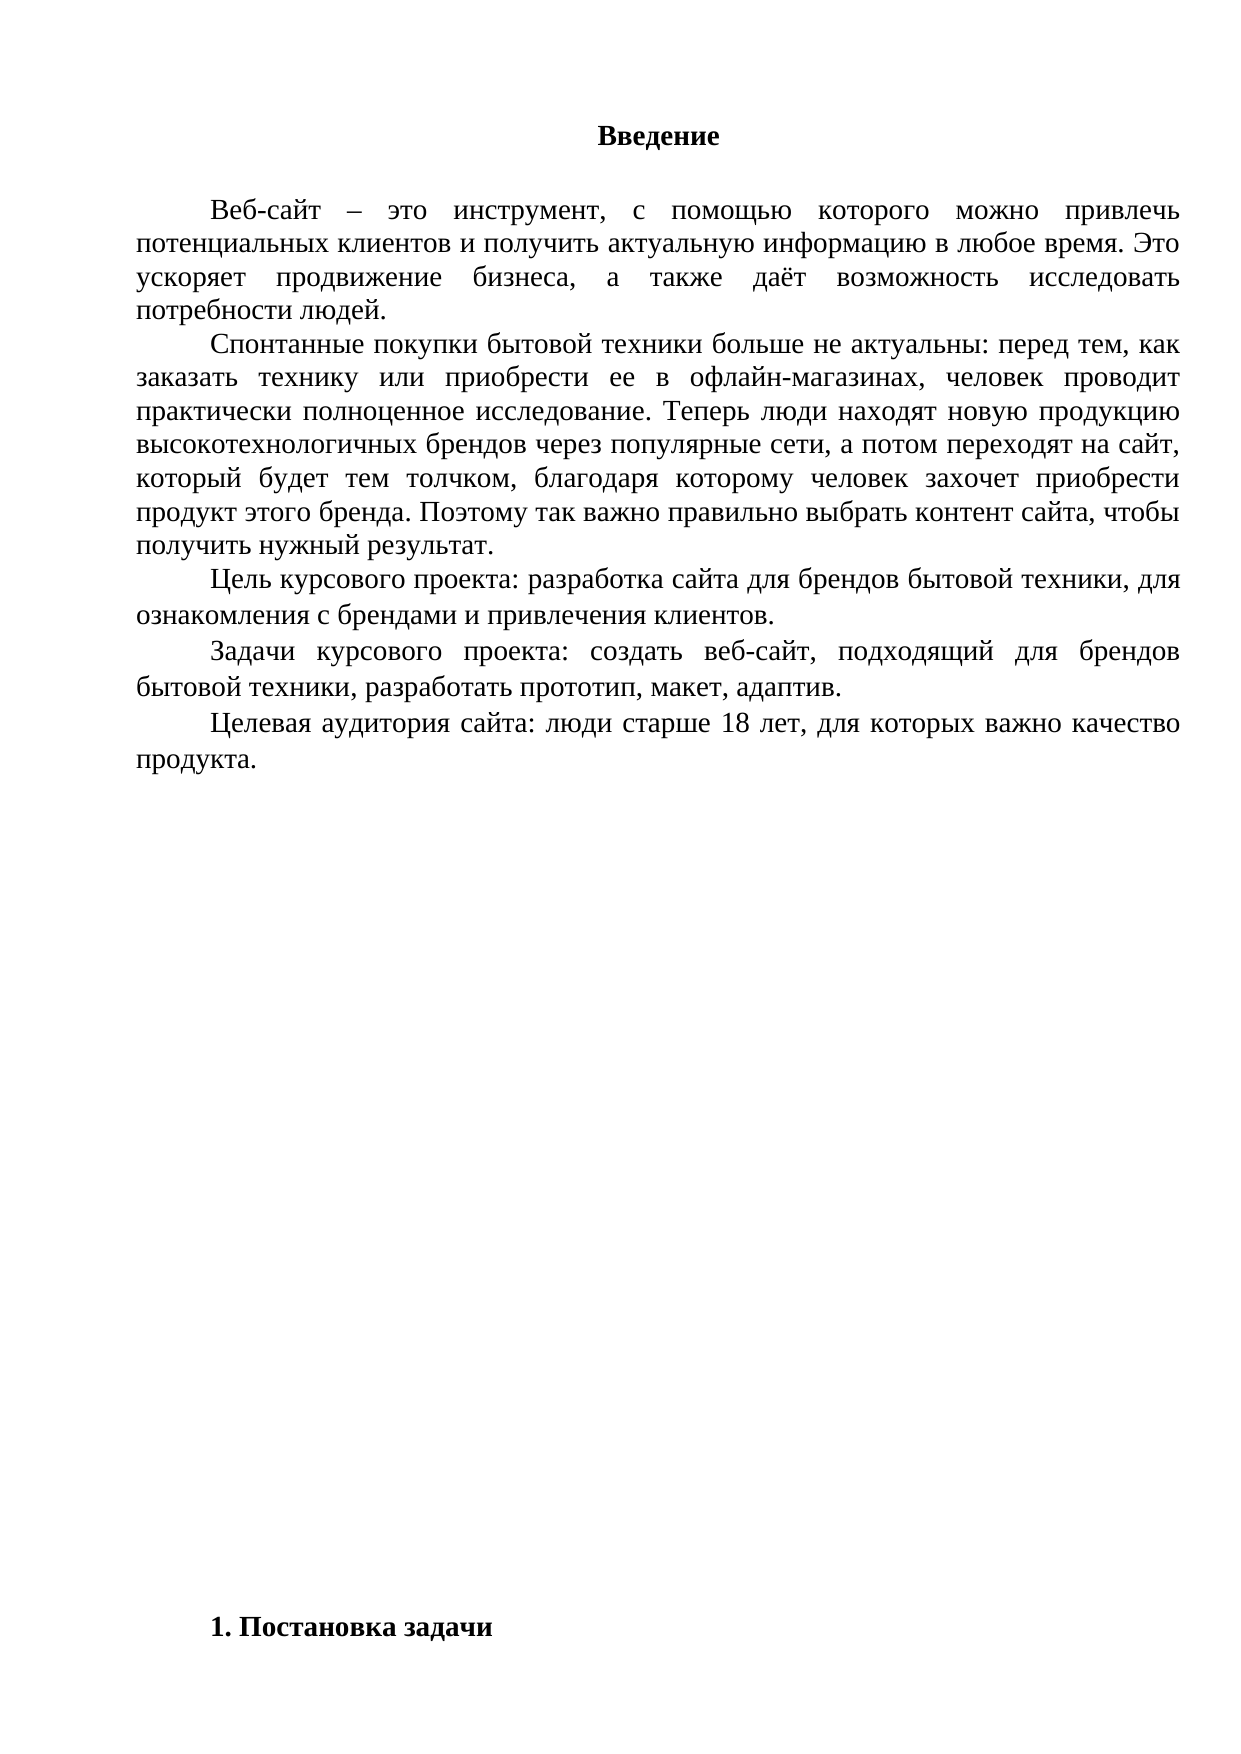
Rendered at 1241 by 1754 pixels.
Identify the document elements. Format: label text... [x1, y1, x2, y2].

subtitle Введение [136, 118, 1181, 152]
text Спонтанные покупки бытовой техники больше не актуальны: перед тем, как заказать технику или приобрести ее в офлайн-магазинах, человек проводит практически полноценное исследование. Теперь люди находят новую продукцию высокотехнологичных брендов через популярные сети, а потом переходят на сайт, который будет тем толчком, благодаря которому человек захочет приобрести продукт этого бренда. Поэтому так важно правильно выбрать контент сайта, чтобы получить нужный результат. [136, 326, 1181, 561]
text 1. Постановка задачи [210, 1609, 1181, 1642]
text Цель курсового проекта: разработка сайта для брендов бытовой техники, для ознакомления с брендами и привлечения клиентов. [136, 561, 1181, 630]
text Задачи курсового проекта: создать веб-сайт, подходящий для брендов бытовой техники, разработать прототип, макет, адаптив. [136, 633, 1181, 703]
text Целевая аудитория сайта: люди старше 18 лет, для которых важно качество продукта. [136, 705, 1181, 775]
text Веб-сайт – это инструмент, с помощью которого можно привлечь потенциальных клиентов и получить актуальную информацию в любое время. Это ускоряет продвижение бизнеса, а также даёт возможность исследовать потребности людей. [136, 192, 1181, 326]
